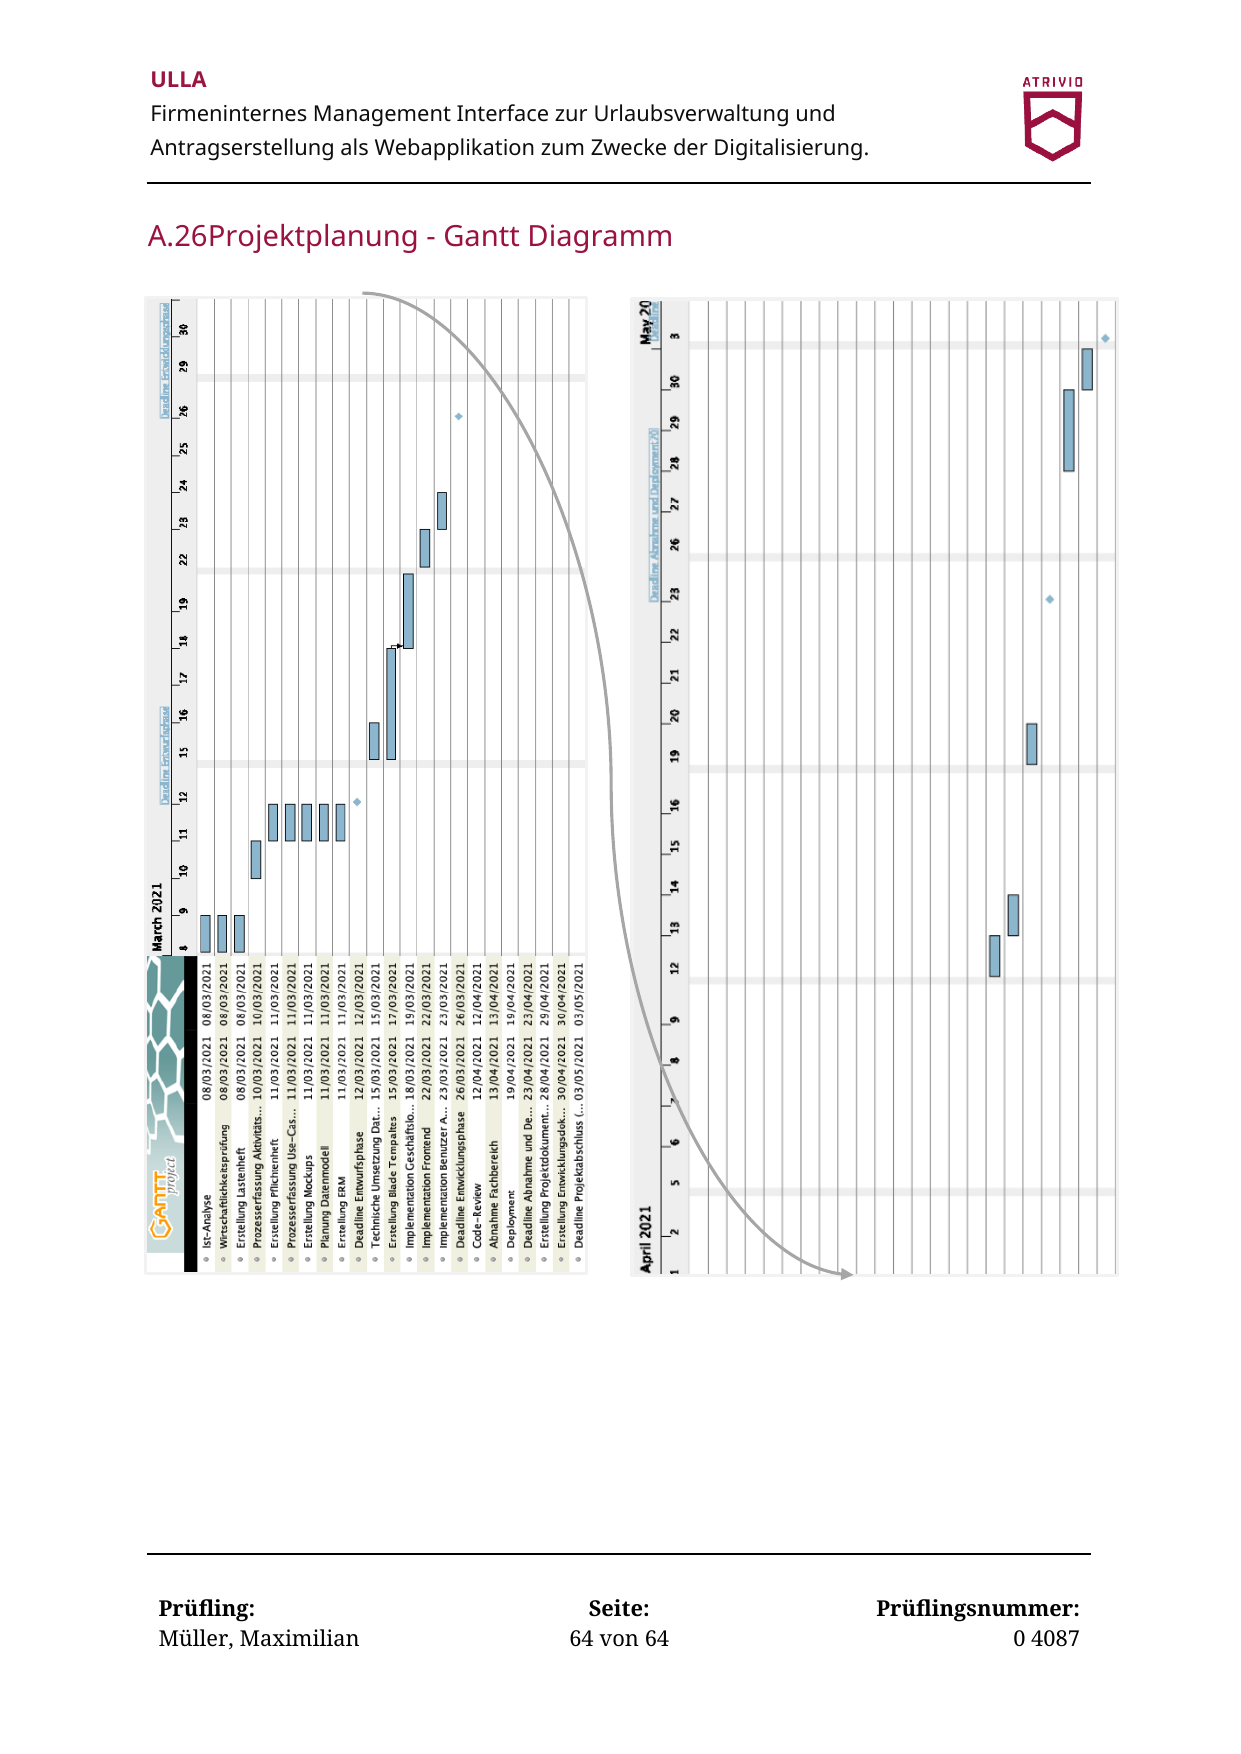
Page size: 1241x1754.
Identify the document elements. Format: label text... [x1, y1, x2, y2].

picture [404, 299, 585, 574]
picture [147, 299, 585, 1272]
picture [633, 302, 1116, 1274]
picture [1013, 67, 1092, 171]
picture [633, 983, 828, 1274]
subtitle A.26 Projektplanung - Gantt Diagramm [148, 215, 1093, 255]
